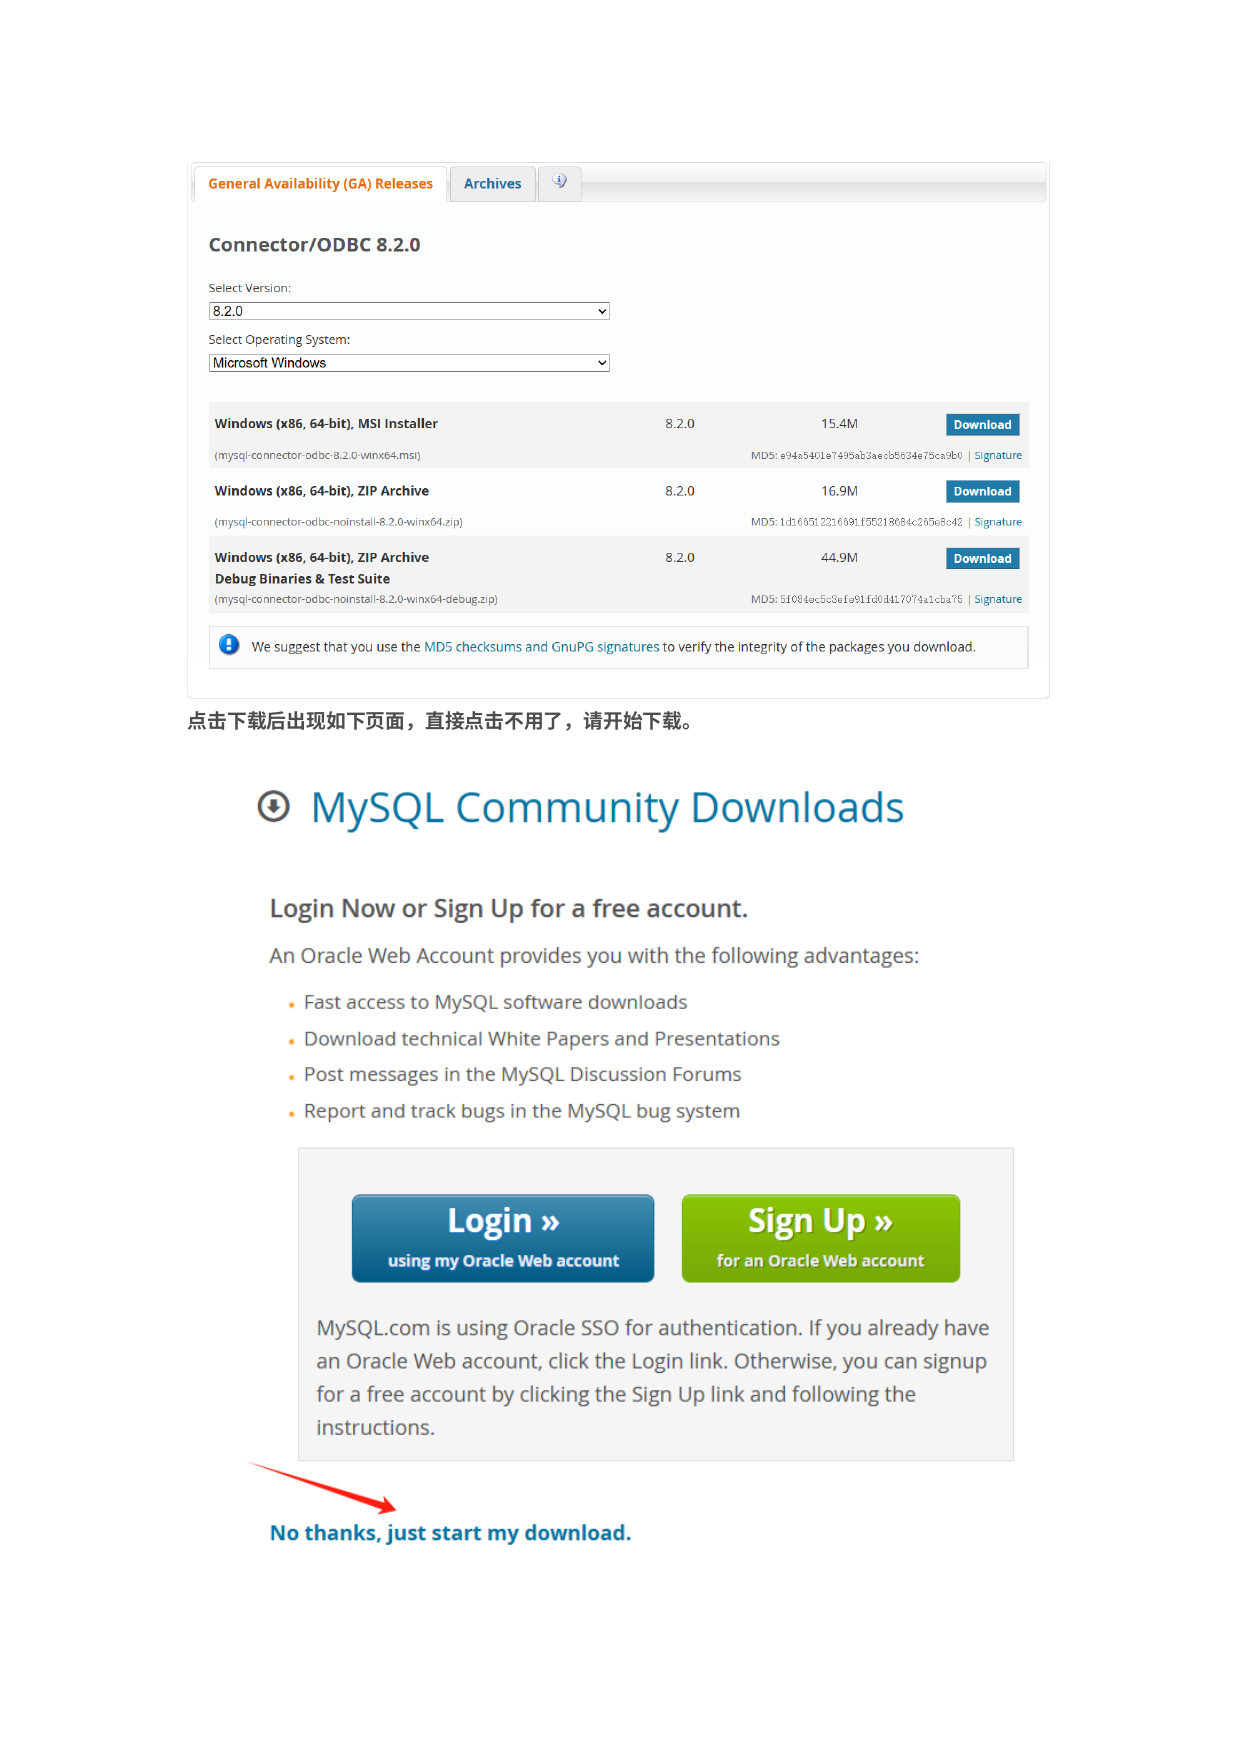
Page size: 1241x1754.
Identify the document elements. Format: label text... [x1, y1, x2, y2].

picture [187, 773, 1052, 1577]
picture [187, 162, 1052, 699]
